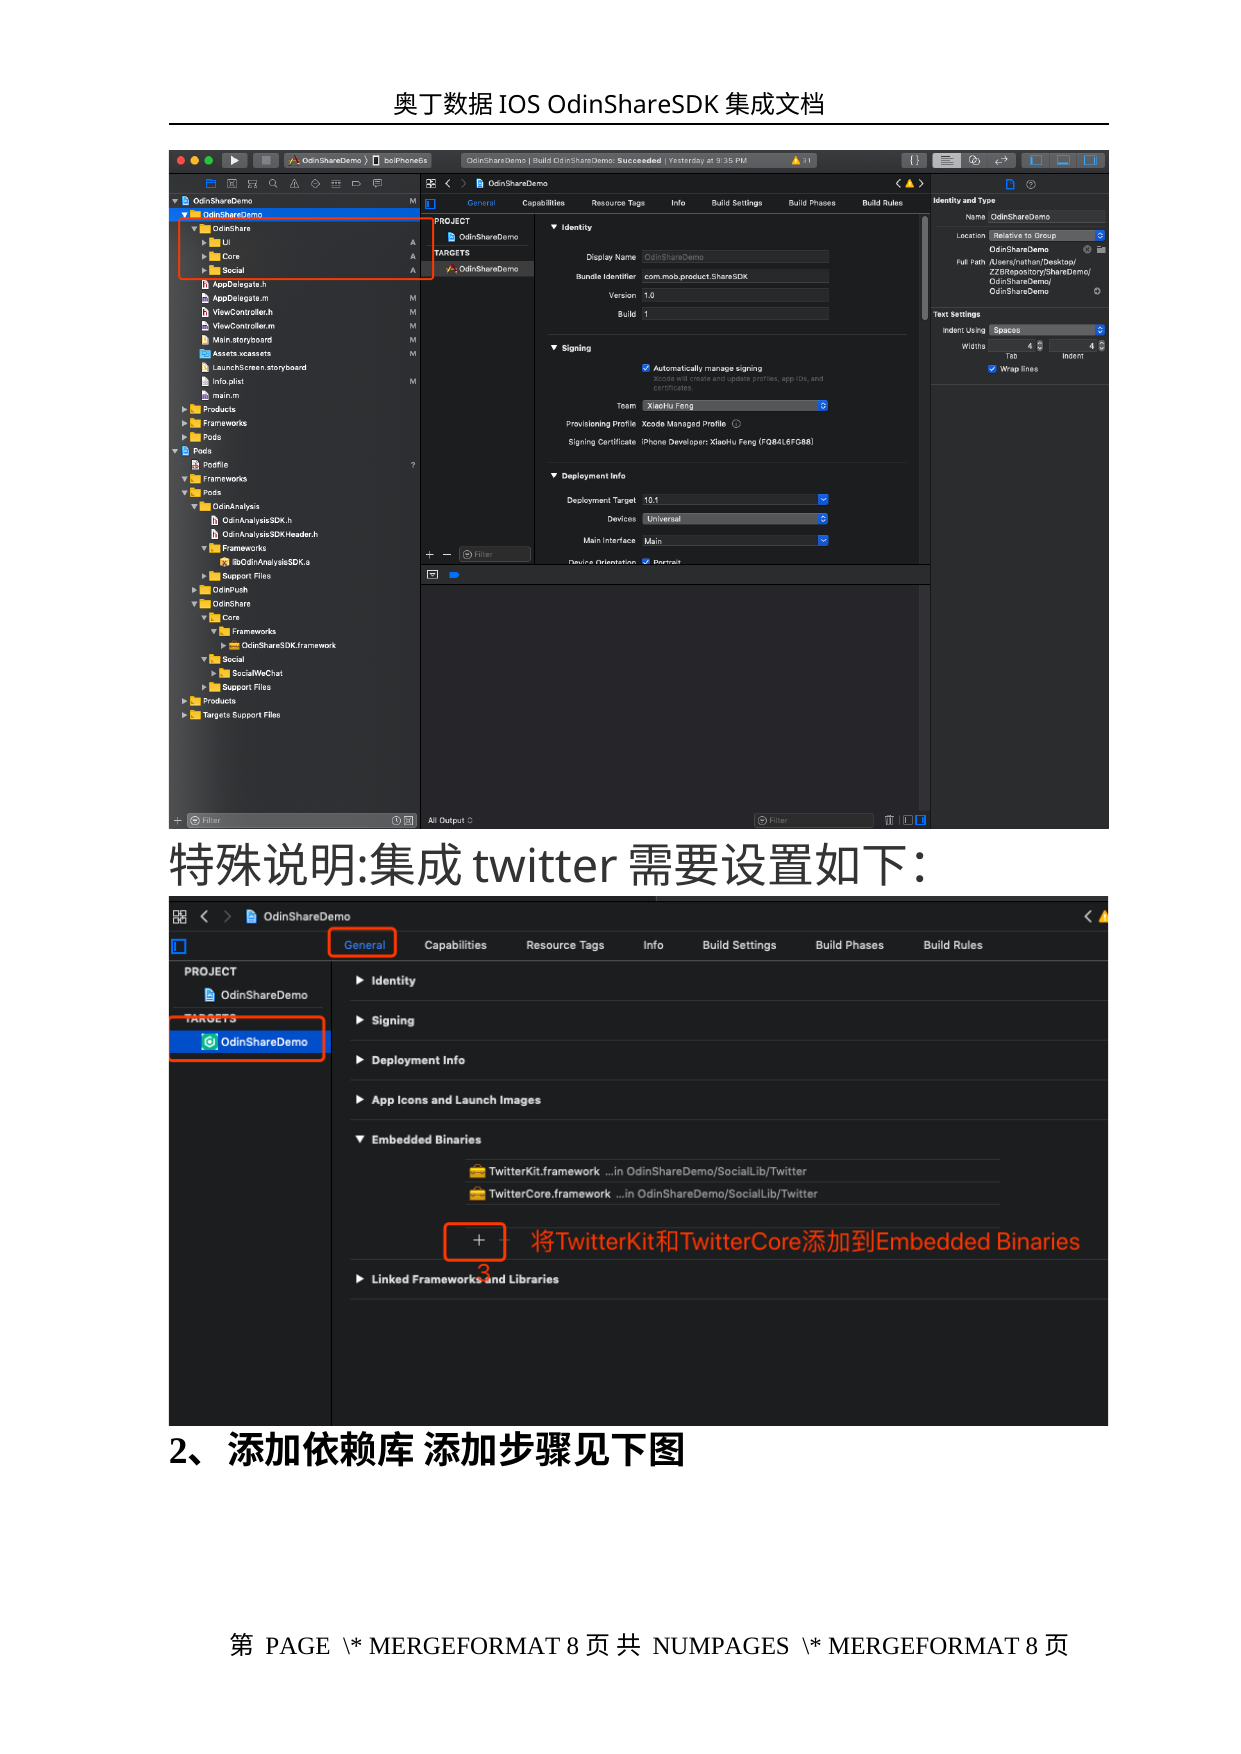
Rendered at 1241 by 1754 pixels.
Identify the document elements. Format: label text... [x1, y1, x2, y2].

text 特殊说明:集成twitter需要设置如下： [169, 829, 1109, 896]
subtitle 添加依赖库 添加步骤见下图 [169, 1426, 1109, 1473]
picture [168, 150, 1109, 829]
picture [168, 896, 1109, 1426]
